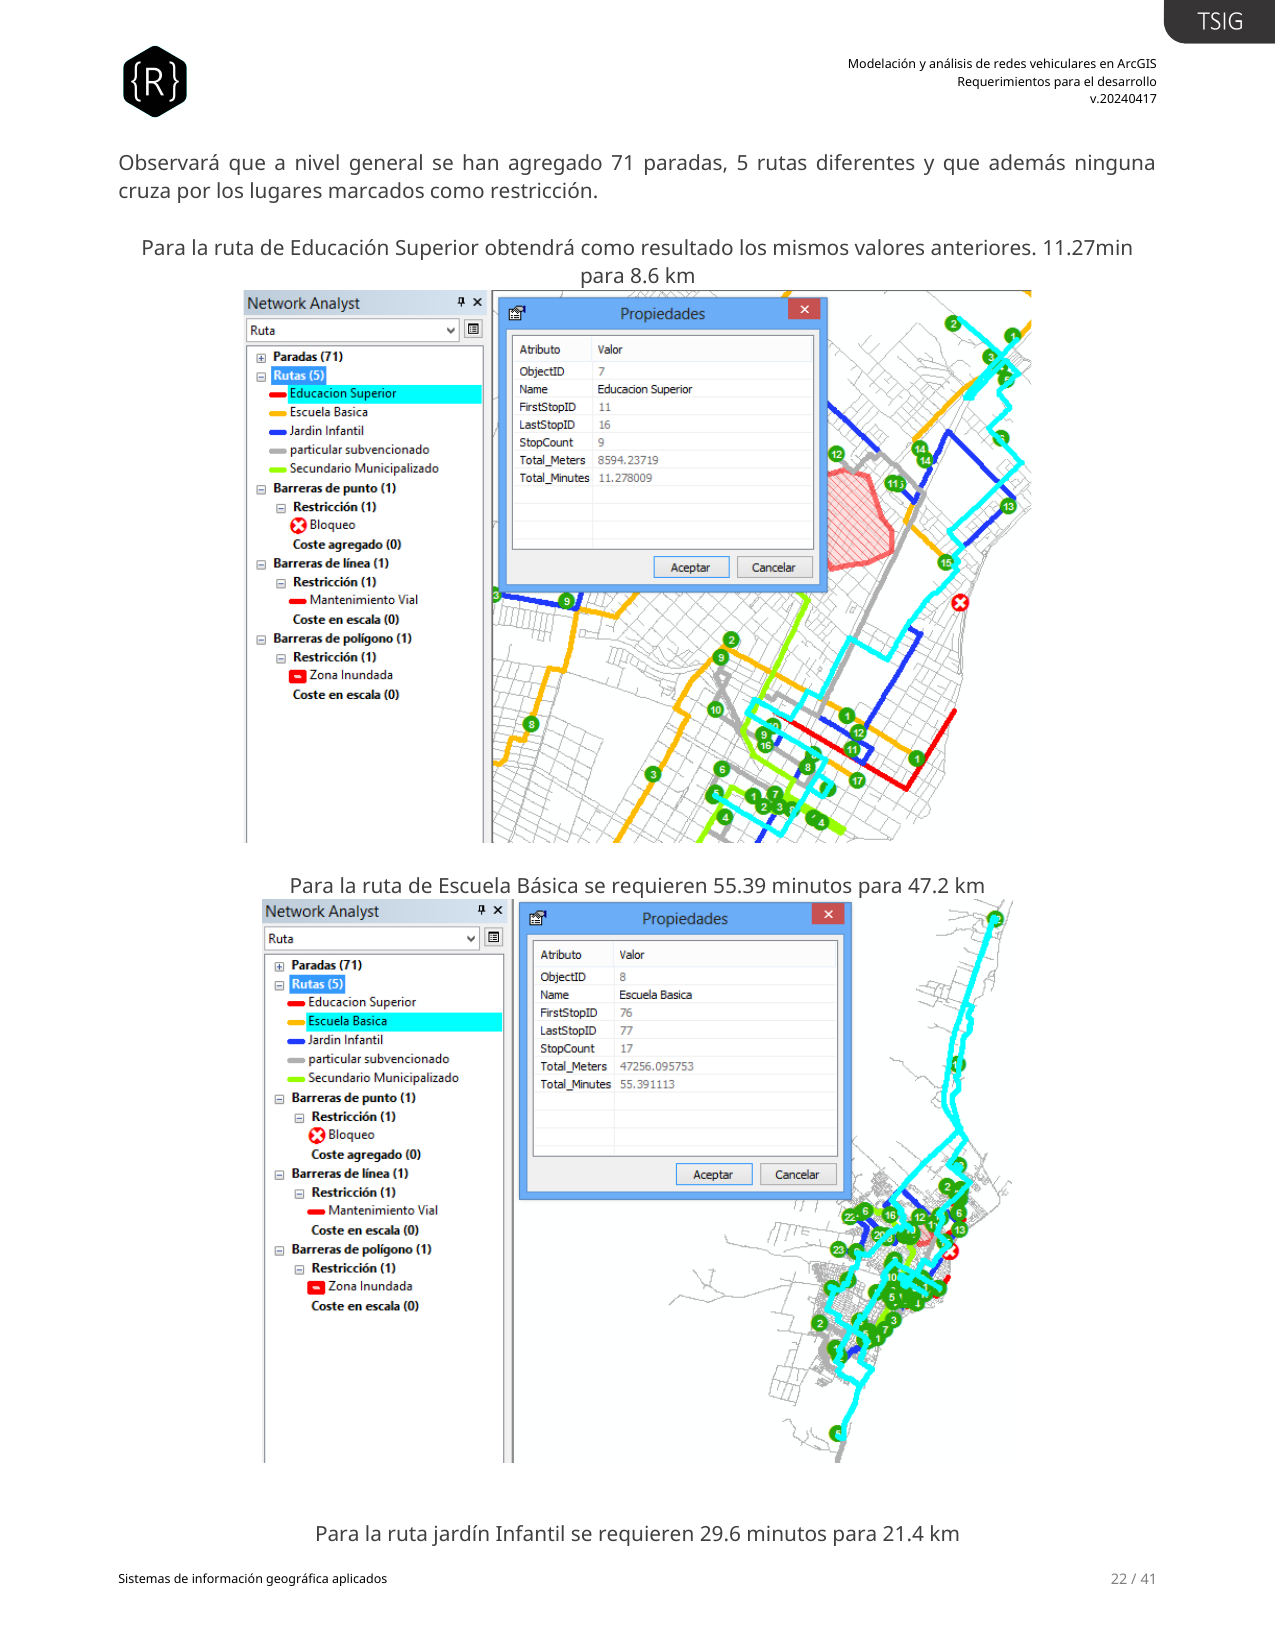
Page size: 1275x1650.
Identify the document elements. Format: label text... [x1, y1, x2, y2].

picture [243, 290, 1032, 843]
picture [262, 899, 1014, 1463]
picture [118, 44, 192, 119]
picture [1163, 0, 1275, 44]
text Para la ruta jardín Infantil se requieren 29.6 minutos para 21.4 km [118, 1519, 1157, 1548]
text Para la ruta de Educación Superior obtendrá como resultado los mismos valores anteriores. 11.27min para 8.6 km [118, 233, 1157, 290]
text Observará que a nivel general se han agregado 71 paradas, 5 rutas diferentes y que además ninguna cruza por los lugares marcados como restricción. [118, 148, 1157, 204]
text Para la ruta de Escuela Básica se requieren 55.39 minutos para 47.2 km [118, 871, 1157, 899]
